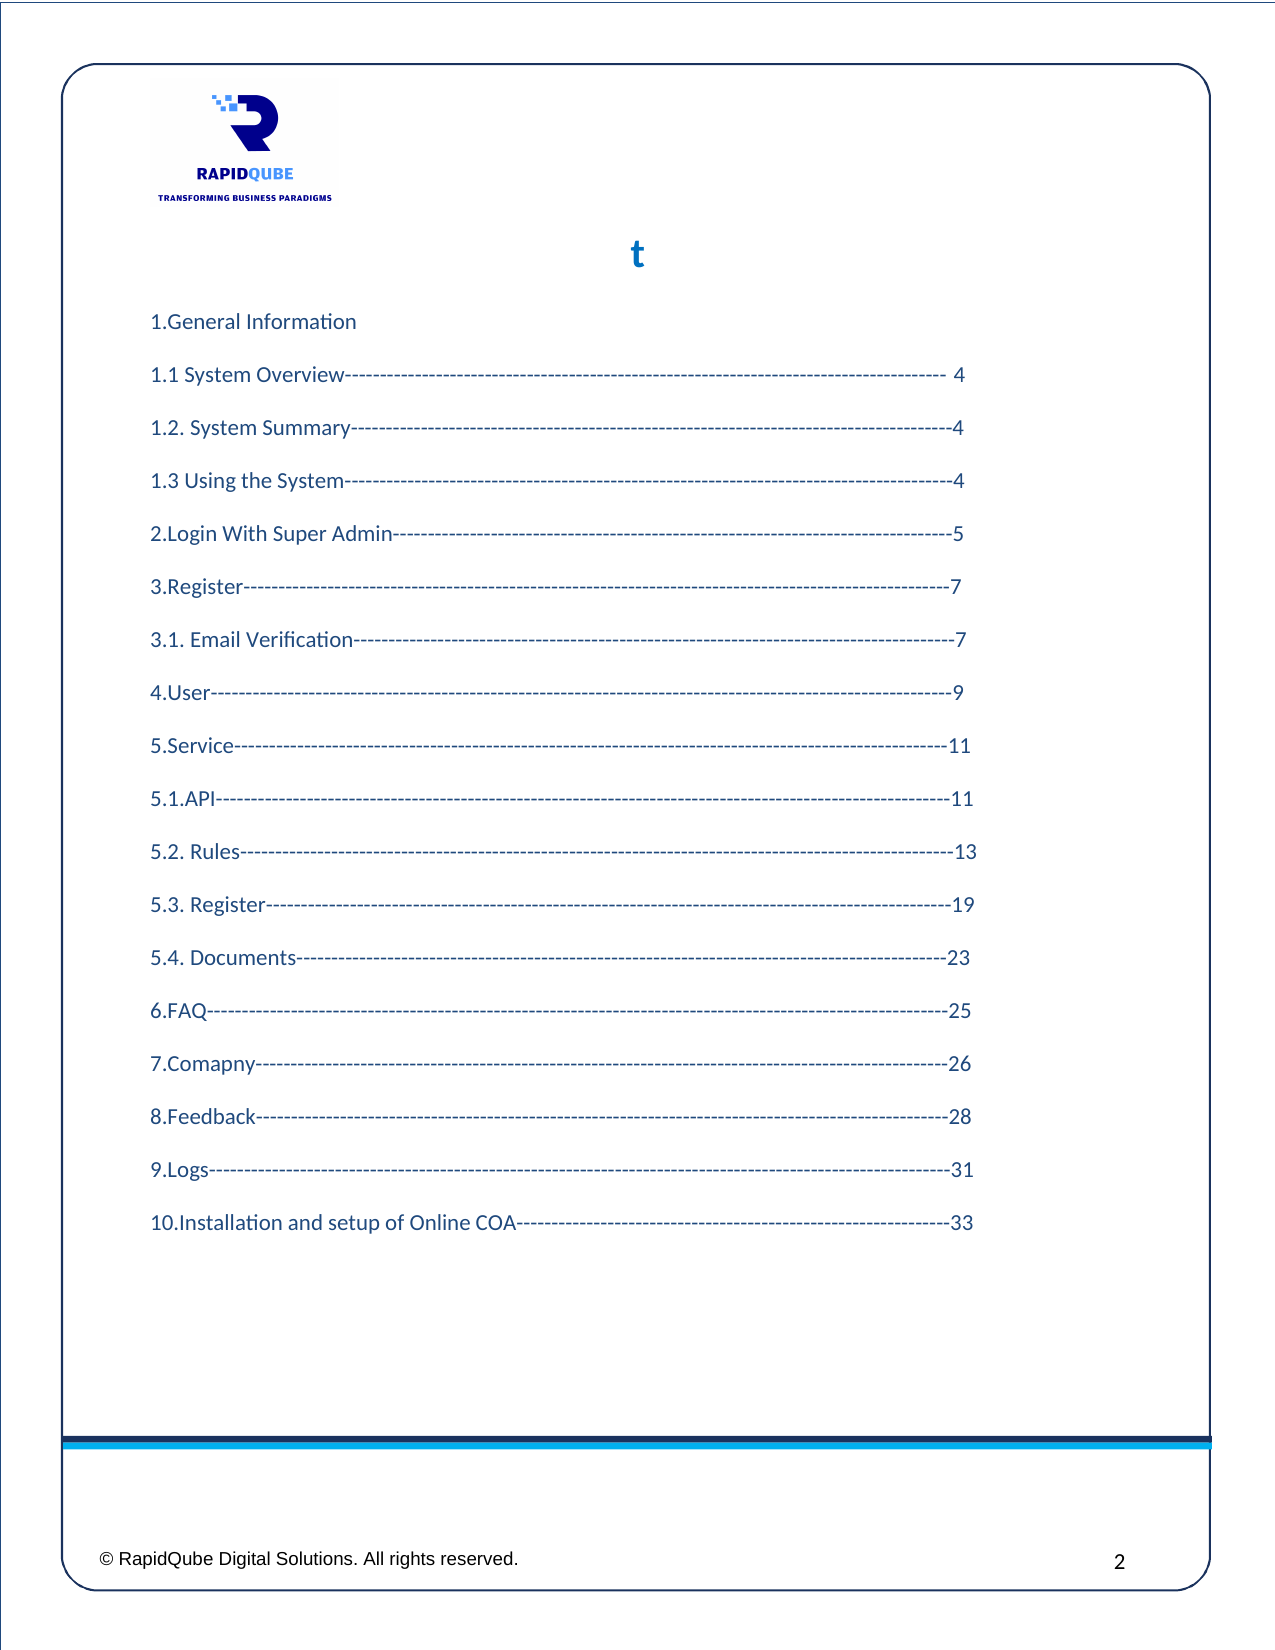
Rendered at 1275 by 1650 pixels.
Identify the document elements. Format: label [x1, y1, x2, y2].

picture [150, 78, 339, 207]
